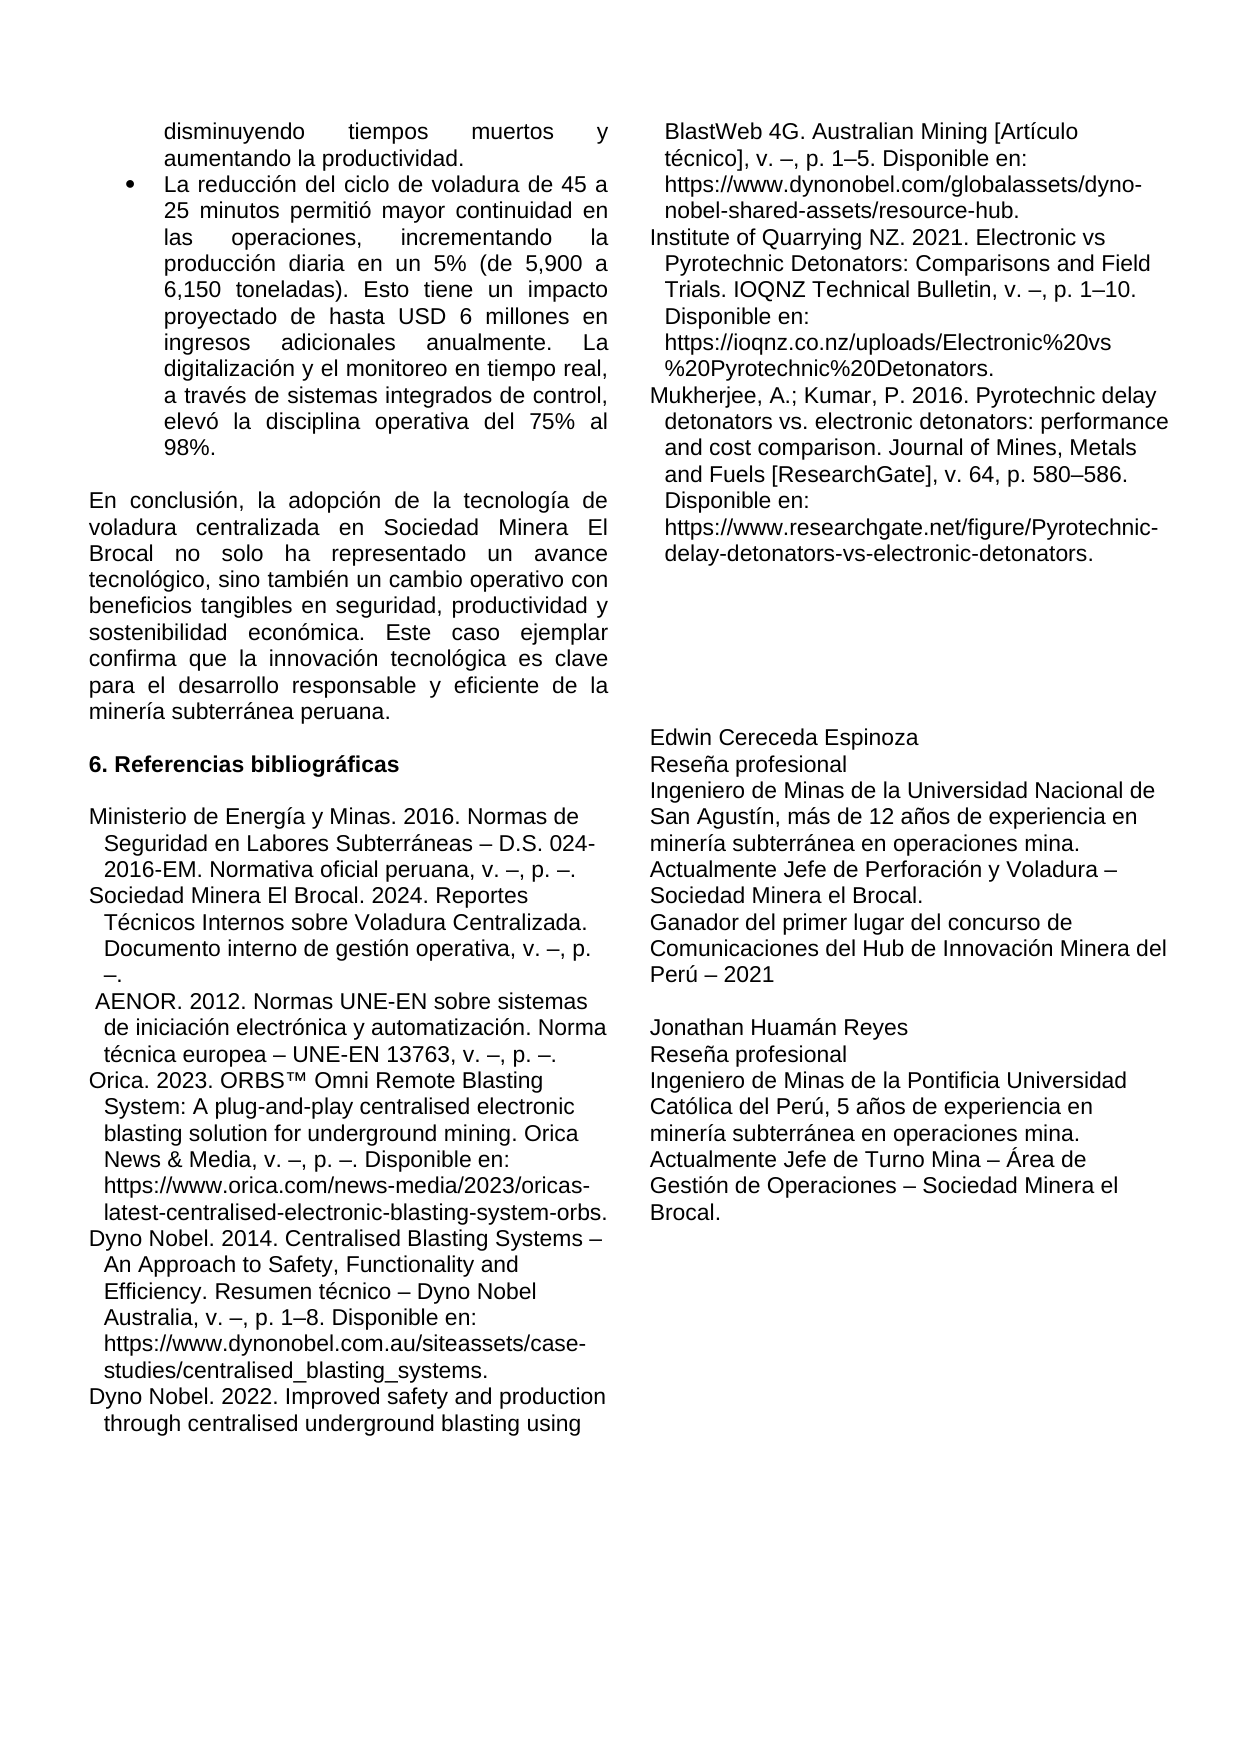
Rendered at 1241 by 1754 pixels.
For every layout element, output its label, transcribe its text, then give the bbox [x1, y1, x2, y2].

text Ganador del primer lugar del concurso de Comunicaciones del Hub de Innovación Minera del Perú – 2021 [649, 909, 1169, 988]
text Institute of Quarrying NZ. 2021. Electronic vs Pyrotechnic Detonators: Comparisons and Field Trials. IOQNZ Technical Bulletin, v. –, p. 1–10. Disponible en: https://ioqnz.co.nz/uploads/Electronic%20vs%20Pyrotechnic%20Detonators. [649, 223, 1169, 382]
text Mukherjee, A.; Kumar, P. 2016. Pyrotechnic delay detonators vs. electronic detonators: performance and cost comparison. Journal of Mines, Metals and Fuels [ResearchGate], v. 64, p. 580–586. Disponible en: https://www.researchgate.net/figure/Pyrotechnic-delay-detonators-vs-electronic-detonators. [649, 382, 1169, 566]
text Ministerio de Energía y Minas. 2016. Normas de Seguridad en Labores Subterráneas – D.S. 024-2016-EM. Normativa oficial peruana, v. –, p. –. [89, 803, 608, 882]
text Edwin Cereceda Espinoza [649, 724, 1169, 751]
text Orica. 2023. ORBS™ Omni Remote Blasting System: A plug-and-play centralised electronic blasting solution for underground mining. Orica News & Media, v. –, p. –. Disponible en: https://www.orica.com/news-media/2023/oricas-latest-centralised-electronic-blasting-system-orbs. [89, 1067, 608, 1225]
text Reseña profesional [649, 751, 1169, 777]
text En conclusión, la adopción de la tecnología de voladura centralizada en Sociedad Minera El Brocal no solo ha representado un avance tecnológico, sino también un cambio operativo con beneficios tangibles en seguridad, productividad y sostenibilidad económica. Este caso ejemplar confirma que la innovación tecnológica es clave para el desarrollo responsable y eficiente de la minería subterránea peruana. [89, 487, 608, 724]
text Dyno Nobel. 2022. Improved safety and production through centralised underground blasting using BlastWeb 4G. Australian Mining [Artículo técnico], v. –, p. 1–5. Disponible en: https://www.dynonobel.com/globalassets/dyno-nobel-shared-assets/resource-hub. [89, 1383, 608, 1436]
text Reseña profesional [649, 1041, 1169, 1067]
list La reducción del ciclo de voladura de 45 a 25 minutos permitió mayor continuidad en las operaciones, incrementando la producción diaria en un 5% (de 5,900 a 6,150 toneladas). Esto tiene un impacto proyectado de hasta USD 6 millones en ingresos adicionales anualmente. La digitalización y el monitoreo en tiempo real, a través de sistemas integrados de control, elevó la disciplina operativa del 75% al 98%. [126, 171, 608, 461]
text Jonathan Huamán Reyes [649, 1014, 1169, 1041]
text AENOR. 2012. Normas UNE-EN sobre sistemas de iniciación electrónica y automatización. Norma técnica europea – UNE-EN 13763, v. –, p. –. [89, 988, 608, 1067]
text Dyno Nobel. 2014. Centralised Blasting Systems – An Approach to Safety, Functionality and Efficiency. Resumen técnico – Dyno Nobel Australia, v. –, p. 1–8. Disponible en: https://www.dynonobel.com.au/siteassets/case-studies/centralised_blasting_systems. [89, 1225, 608, 1383]
text Sociedad Minera El Brocal. 2024. Reportes Técnicos Internos sobre Voladura Centralizada. Documento interno de gestión operativa, v. –, p. –. [89, 882, 608, 988]
text Ingeniero de Minas de la Universidad Nacional de San Agustín, más de 12 años de experiencia en minería subterránea en operaciones mina. Actualmente Jefe de Perforación y Voladura – Sociedad Minera el Brocal. [649, 777, 1169, 909]
text Ingeniero de Minas de la Pontificia Universidad Católica del Perú, 5 años de experiencia en minería subterránea en operaciones mina. Actualmente Jefe de Turno Mina – Área de Gestión de Operaciones – Sociedad Minera el Brocal. [649, 1067, 1169, 1225]
text Dyno Nobel. 2022. Improved safety and production through centralised underground blasting using BlastWeb 4G. Australian Mining [Artículo técnico], v. –, p. 1–5. Disponible en: https://www.dynonobel.com/globalassets/dyno-nobel-shared-assets/resource-hub. [649, 118, 1169, 223]
text 6. Referencias bibliográficas [89, 751, 608, 777]
